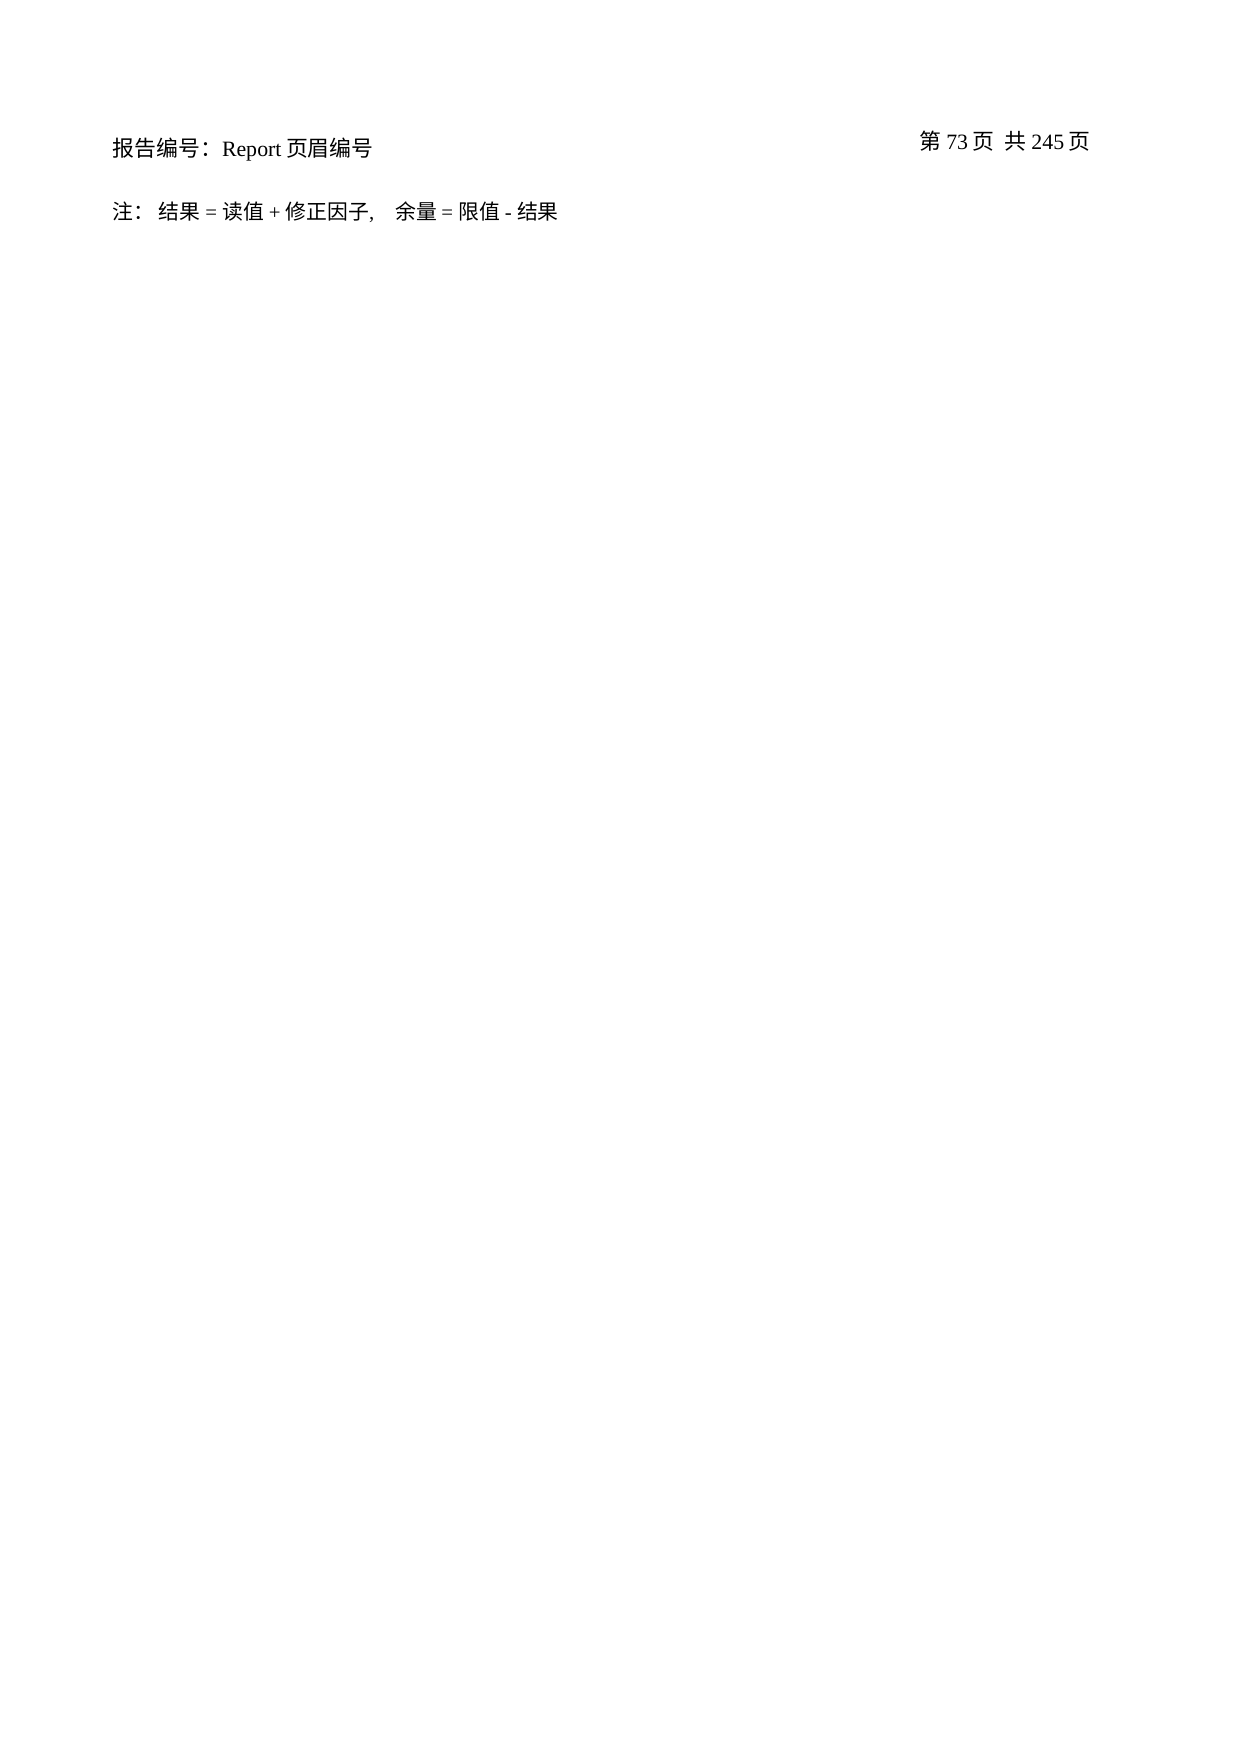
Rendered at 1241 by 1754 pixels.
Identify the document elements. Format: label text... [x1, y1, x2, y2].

text 注： 结果 = 读值 + 修正因子, 余量 = 限值 - 结果 [112, 199, 1128, 224]
